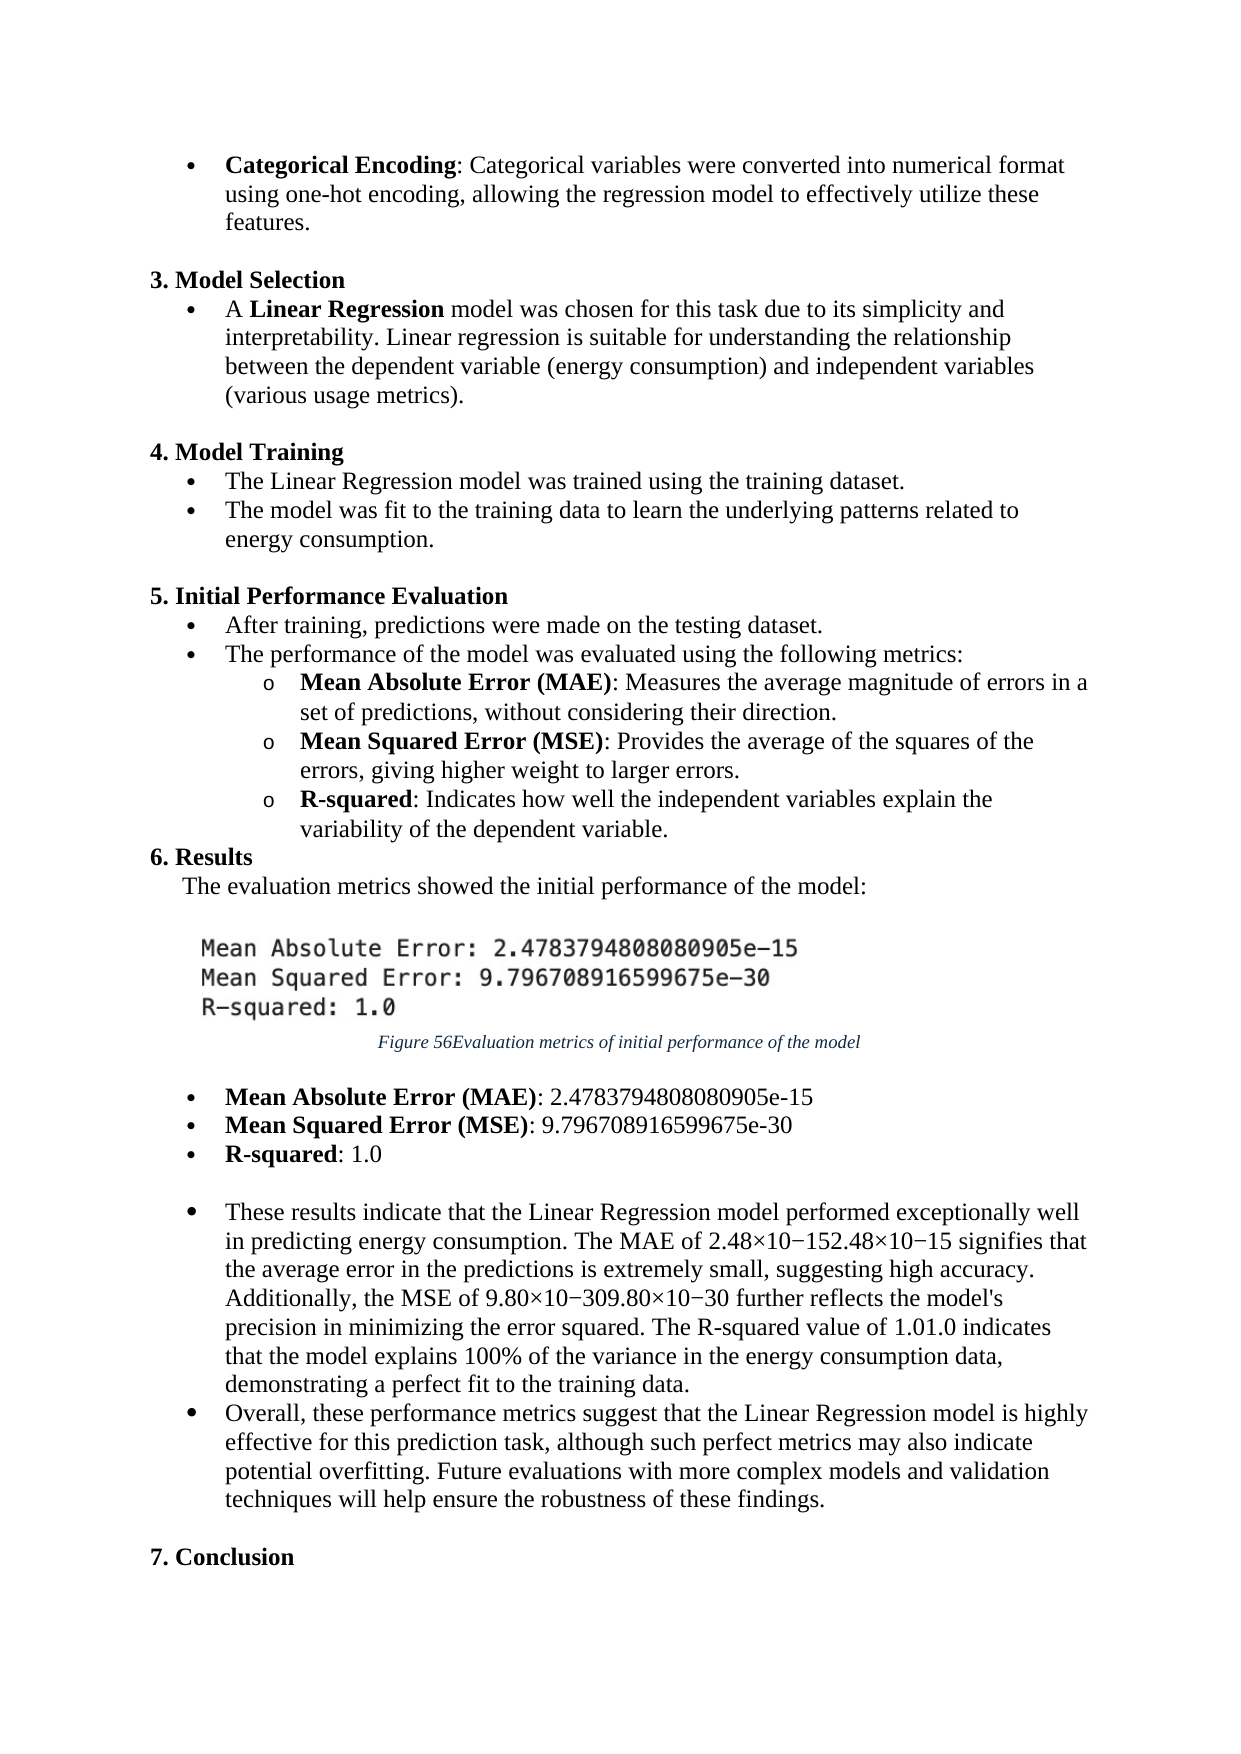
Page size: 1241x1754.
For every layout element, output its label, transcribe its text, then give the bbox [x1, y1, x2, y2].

list R-squared: Indicates how well the independent variables explain the variability of the dependent variable. [262, 784, 1090, 842]
list Categorical Encoding: Categorical variables were converted into numerical format using one-hot encoding, allowing the regression model to effectively utilize these features. [187, 150, 1090, 236]
picture [150, 928, 876, 1031]
list A Linear Regression model was chosen for this task due to its simplicity and interpretability. Linear regression is suitable for understanding the relationship between the dependent variable (energy consumption) and independent variables (various usage metrics). [187, 294, 1090, 409]
text 5. Initial Performance Evaluation [150, 581, 1090, 610]
list These results indicate that the Linear Regression model performed exceptionally well in predicting energy consumption. The MAE of 2.48×10−152.48×10−15 signifies that the average error in the predictions is extremely small, suggesting high accuracy. Additionally, the MSE of 9.80×10−309.80×10−30 further reflects the model's precision in minimizing the error squared. The R-squared value of 1.01.0 indicates that the model explains 100% of the variance in the energy consumption data, demonstrating a perfect fit to the training data. [187, 1197, 1090, 1398]
text Figure 56Evaluation metrics of initial performance of the model [150, 1031, 1090, 1052]
text 7. Conclusion [150, 1542, 1090, 1571]
list R-squared: 1.0 [187, 1139, 1090, 1168]
list Mean Squared Error (MSE): 9.796708916599675e-30 [187, 1110, 1090, 1139]
text  The evaluation metrics showed the initial performance of the model: [150, 871, 1090, 900]
list The model was fit to the training data to learn the underlying patterns related to energy consumption. [187, 495, 1090, 552]
list The performance of the model was evaluated using the following metrics: [187, 639, 1090, 667]
text 3. Model Selection [150, 265, 1090, 294]
list Mean Absolute Error (MAE): 2.4783794808080905e-15 [187, 1082, 1090, 1110]
list After training, predictions were made on the testing dataset. [187, 610, 1090, 639]
text 6. Results [150, 842, 1090, 871]
list Mean Squared Error (MSE): Provides the average of the squares of the errors, giving higher weight to larger errors. [262, 726, 1090, 784]
list Overall, these performance metrics suggest that the Linear Regression model is highly effective for this prediction task, although such perfect metrics may also indicate potential overfitting. Future evaluations with more complex models and validation techniques will help ensure the robustness of these findings. [187, 1398, 1090, 1513]
list The Linear Regression model was trained using the training dataset. [187, 466, 1090, 495]
list Mean Absolute Error (MAE): Measures the average magnitude of errors in a set of predictions, without considering their direction. [262, 667, 1090, 726]
text 4. Model Training [150, 437, 1090, 466]
